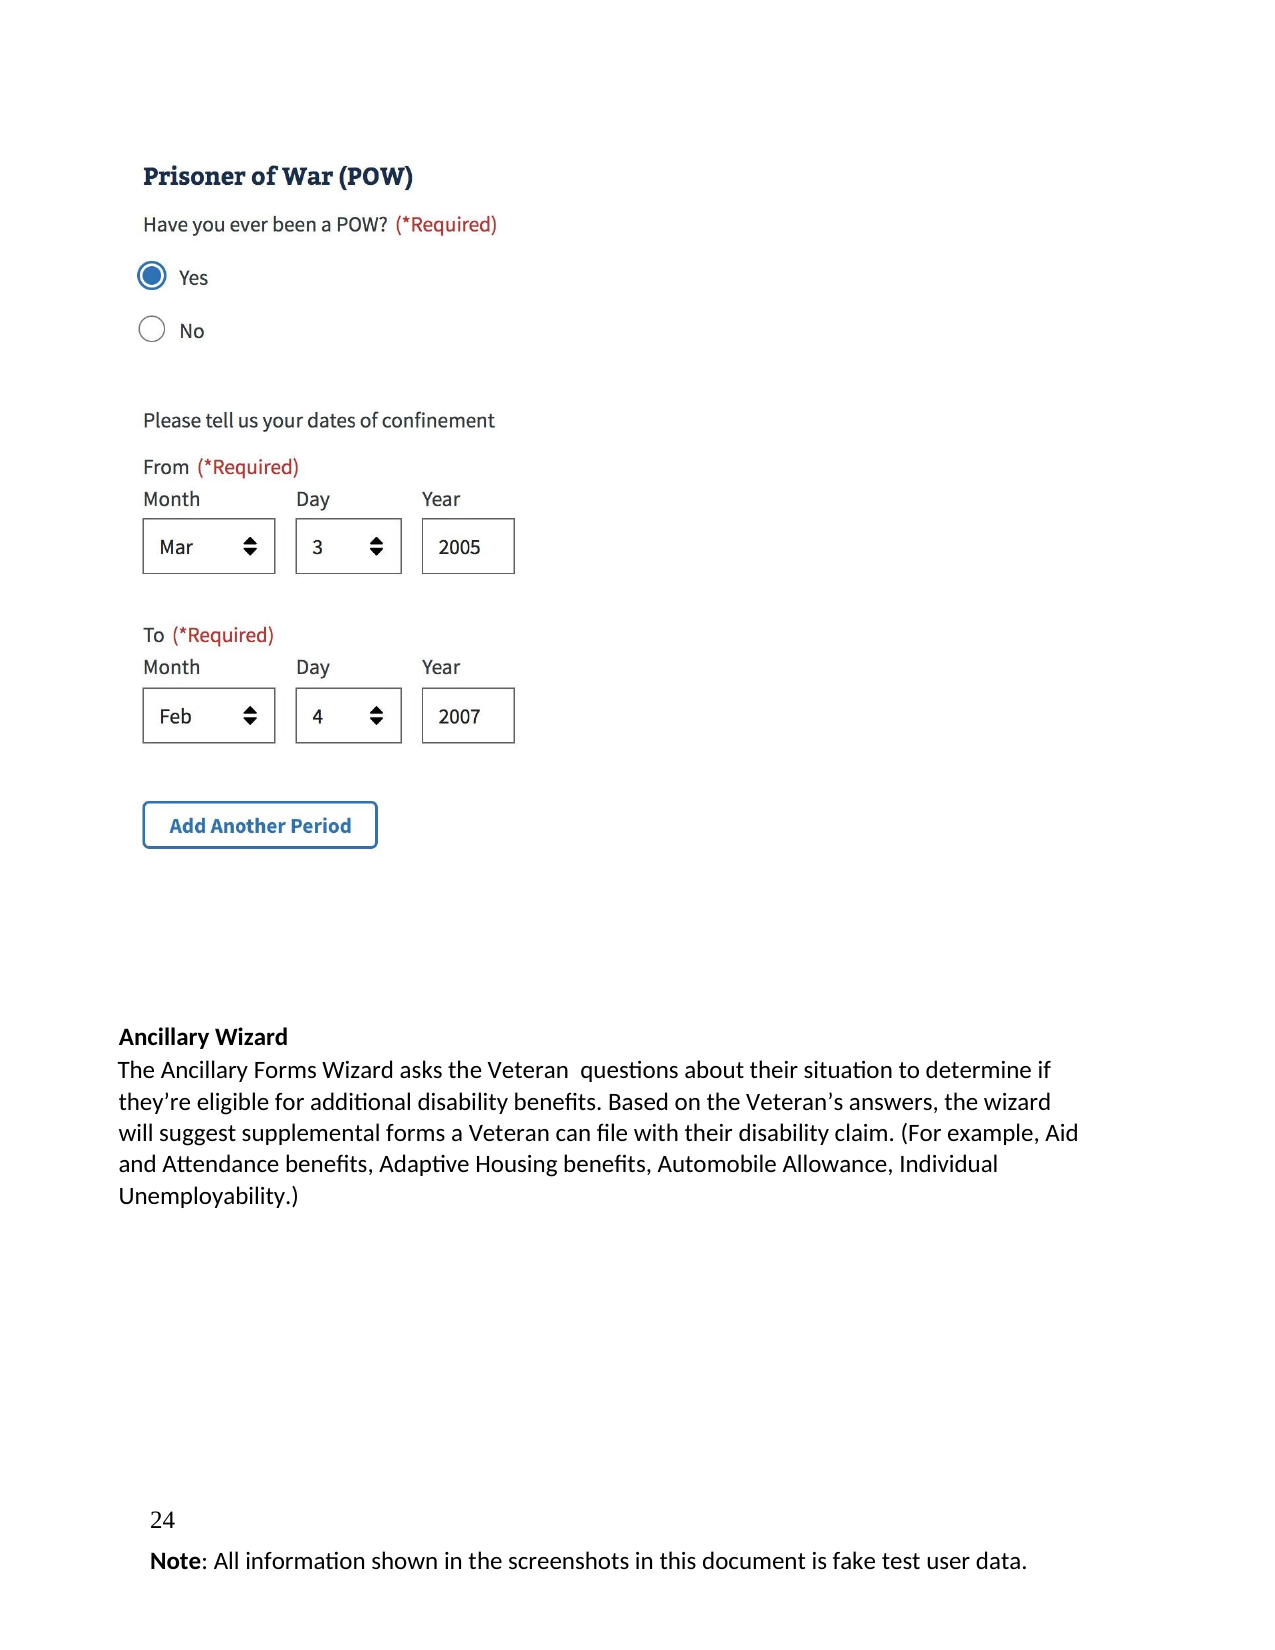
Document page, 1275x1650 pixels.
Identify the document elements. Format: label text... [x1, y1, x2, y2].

subtitle Ancillary Wizard [119, 1021, 1103, 1052]
picture [125, 150, 585, 890]
text The Ancillary Forms Wizard asks the Veteran questions about their situation to determine if they’re eligible for additional disability benefits. Based on the Veteran’s answers, the wizard will suggest supplemental forms a Veteran can file with their disability claim. (For example, Aid and Attendance benefits, Adaptive Housing benefits, Automobile Allowance, Individual Unemployability.) [117, 1054, 1092, 1210]
